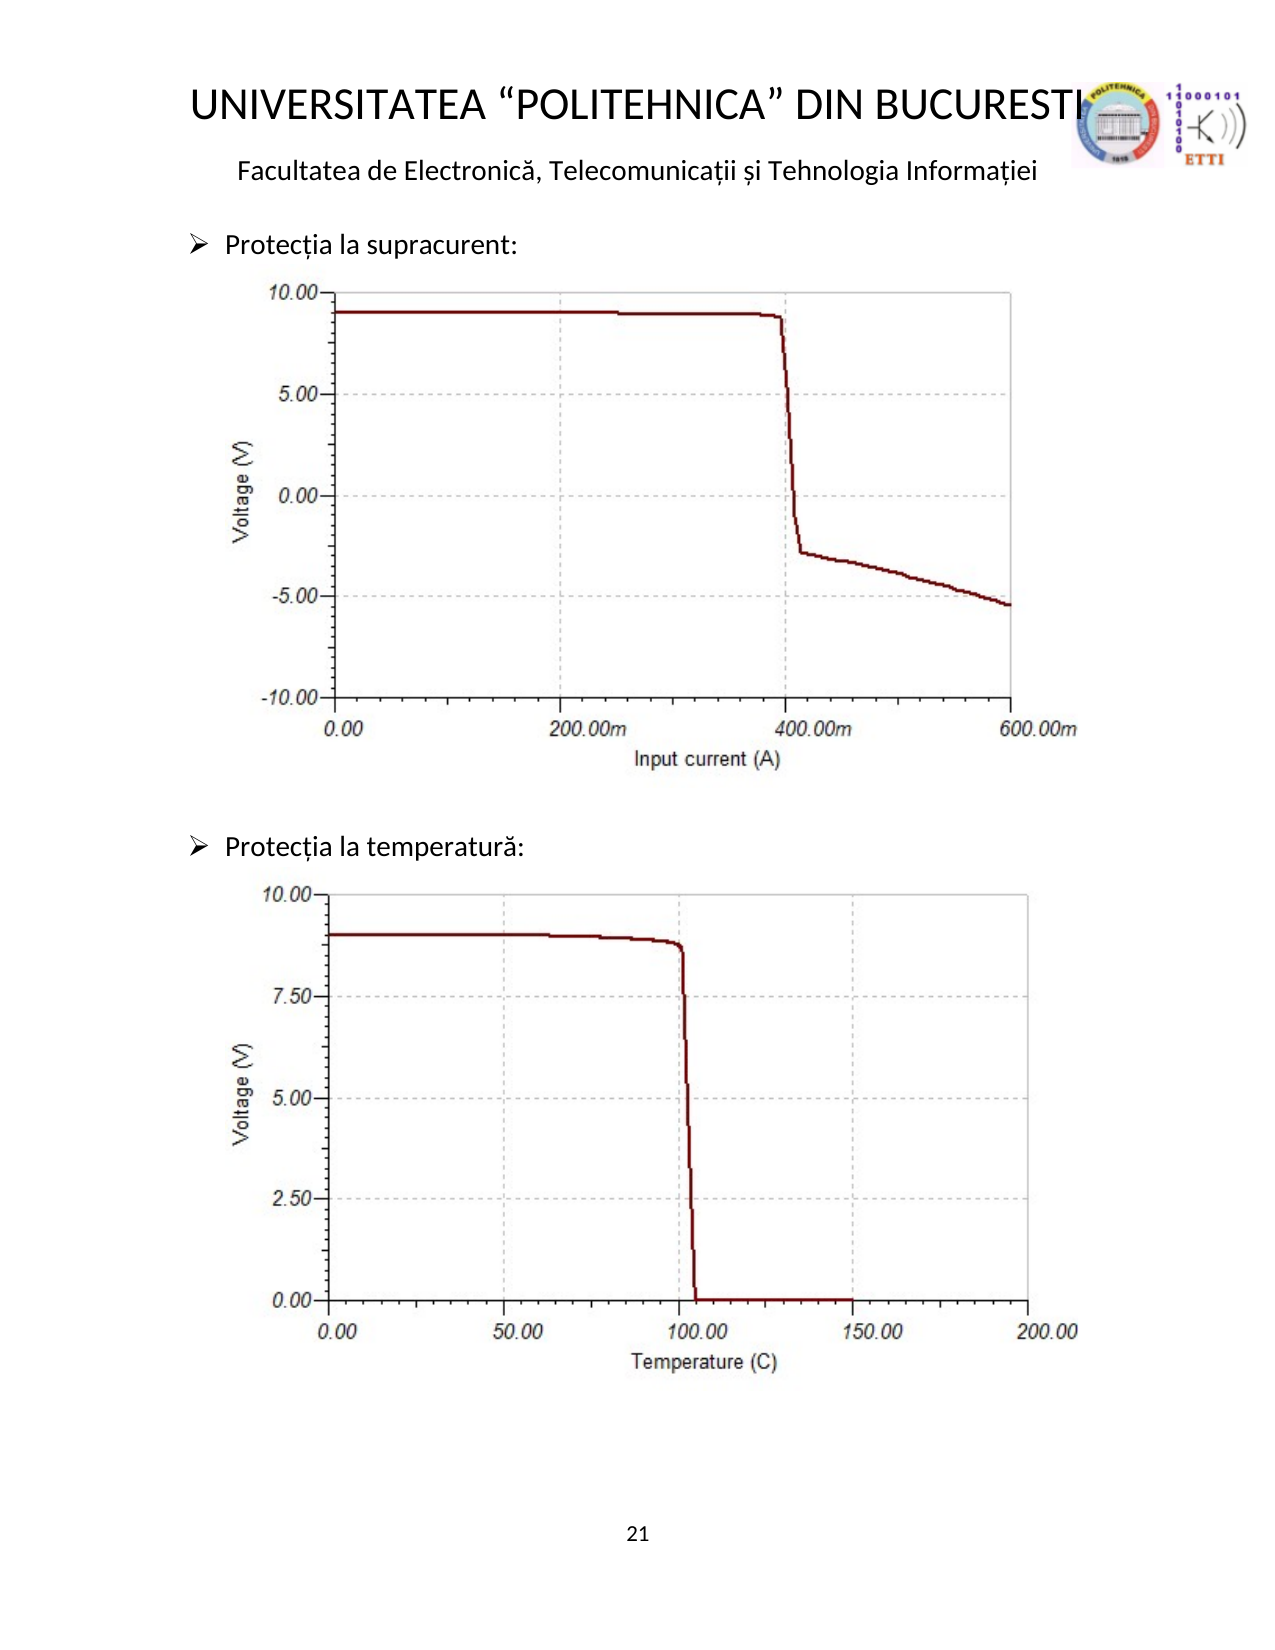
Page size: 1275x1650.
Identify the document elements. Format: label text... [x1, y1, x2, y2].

picture [1071, 82, 1265, 176]
picture [225, 264, 1079, 788]
list Protecția la supracurent: [187, 226, 1125, 262]
picture [225, 867, 1079, 1391]
list Protecția la temperatură: [187, 828, 1125, 864]
